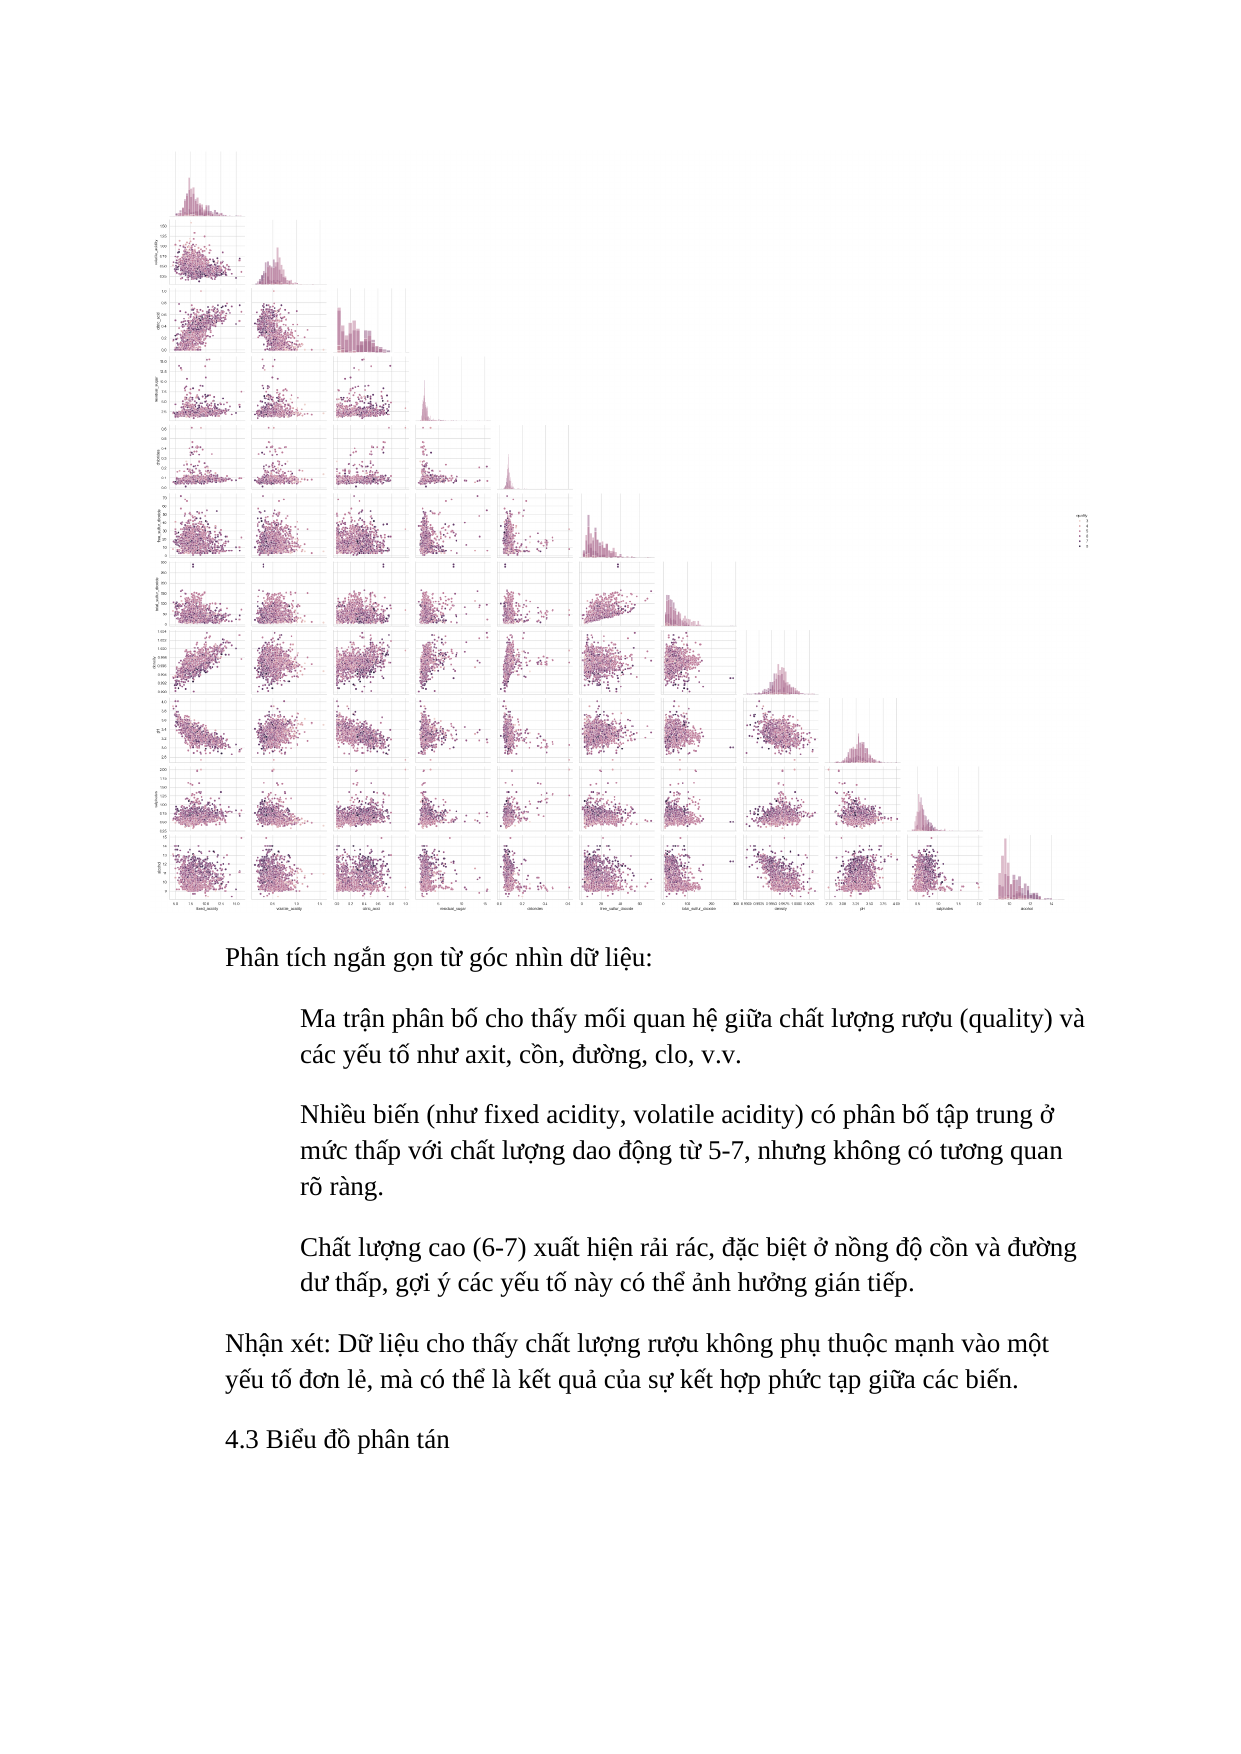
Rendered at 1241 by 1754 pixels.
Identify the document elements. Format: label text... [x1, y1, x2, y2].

text Chất lượng cao (6-7) xuất hiện rải rác, đặc biệt ở nồng độ cồn và đường dư thấp, gợi ý các yếu tố này có thể ảnh hưởng gián tiếp. [300, 1231, 1090, 1298]
picture [150, 150, 1091, 913]
text Ma trận phân bố cho thấy mối quan hệ giữa chất lượng rượu (quality) và các yếu tố như axit, cồn, đường, clo, v.v. [300, 1002, 1090, 1069]
text Nhiều biến (như fixed acidity, volatile acidity) có phân bố tập trung ở mức thấp với chất lượng dao động từ 5-7, nhưng không có tương quan rõ ràng. [300, 1098, 1090, 1201]
text Nhận xét: Dữ liệu cho thấy chất lượng rượu không phụ thuộc mạnh vào một yếu tố đơn lẻ, mà có thể là kết quả của sự kết hợp phức tạp giữa các biến. [225, 1327, 1090, 1394]
text Phân tích ngắn gọn từ góc nhìn dữ liệu: [225, 941, 1090, 972]
text 4.3 Biểu đồ phân tán [150, 1424, 1090, 1455]
